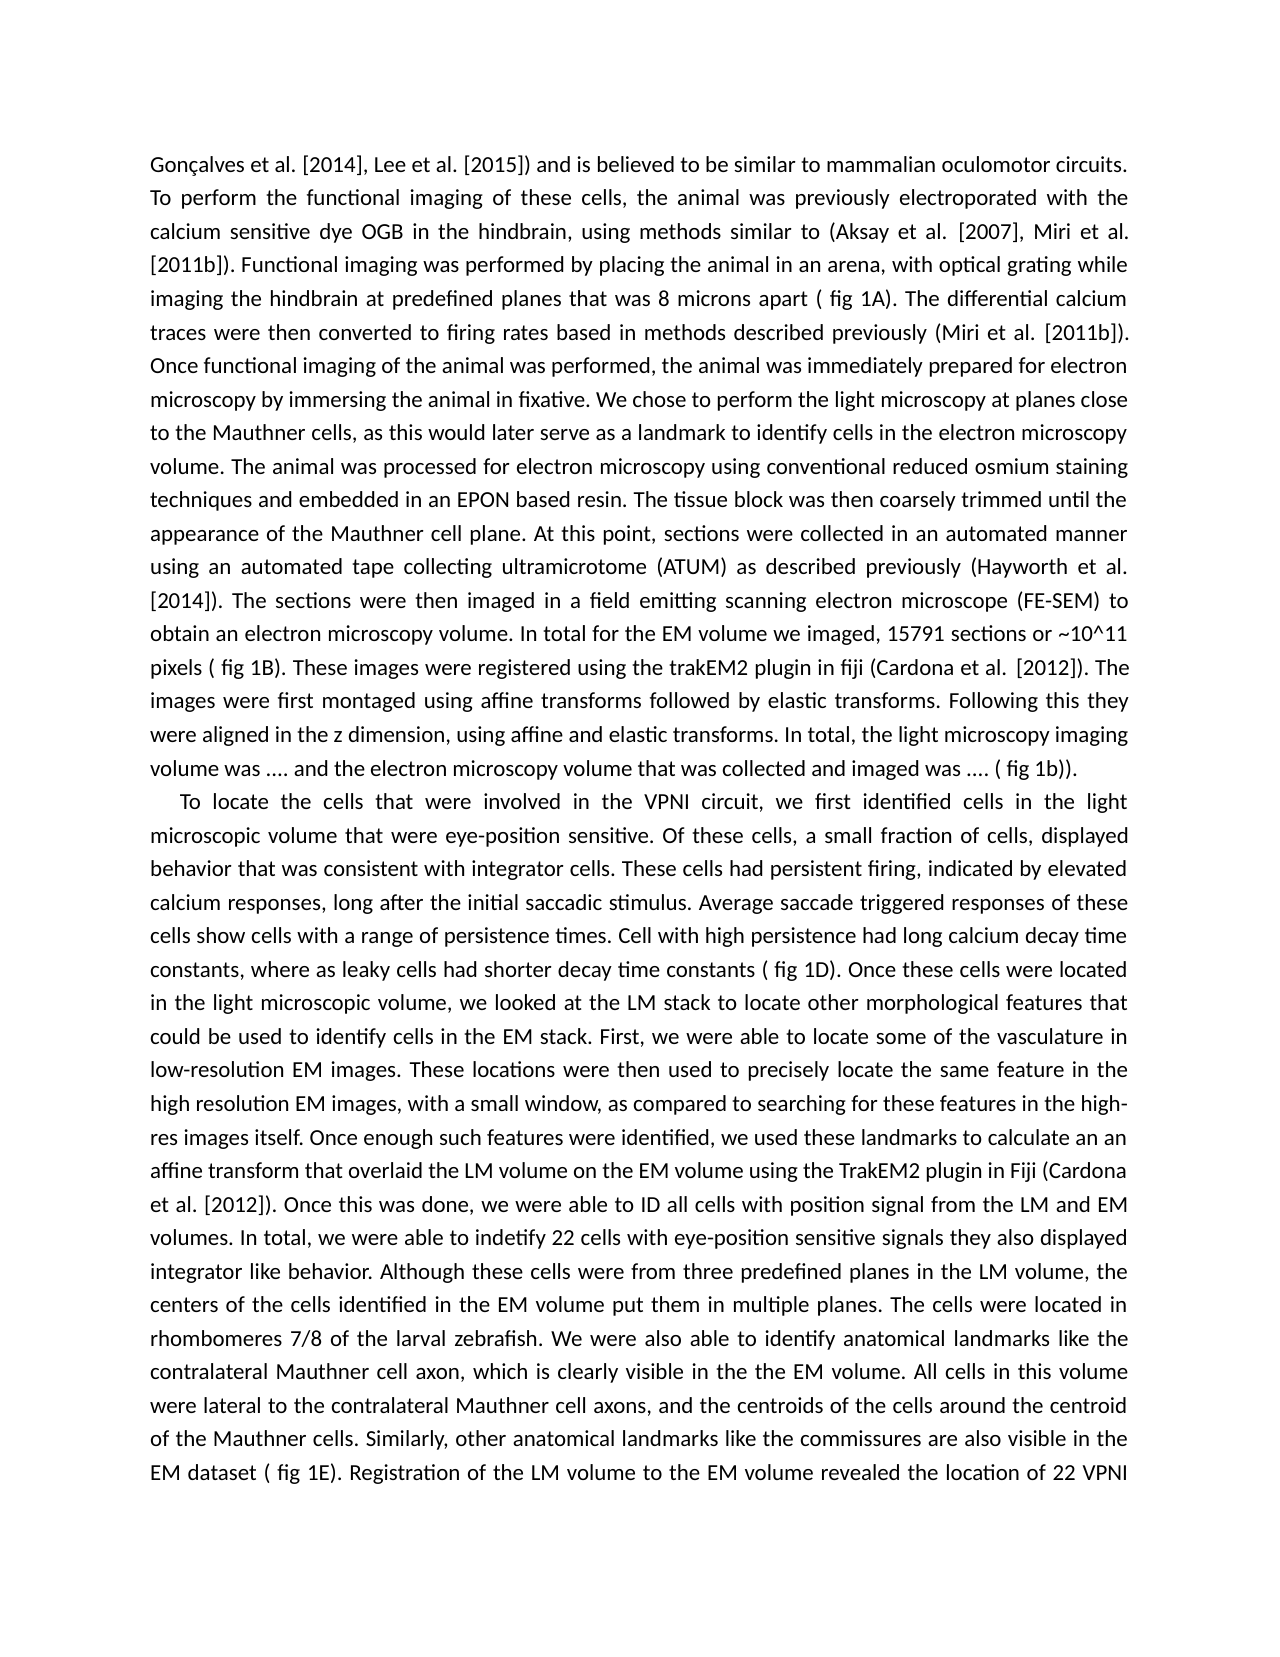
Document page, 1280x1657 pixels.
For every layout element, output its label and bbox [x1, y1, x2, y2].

text [150, 787, 1130, 1486]
text [150, 150, 1130, 782]
